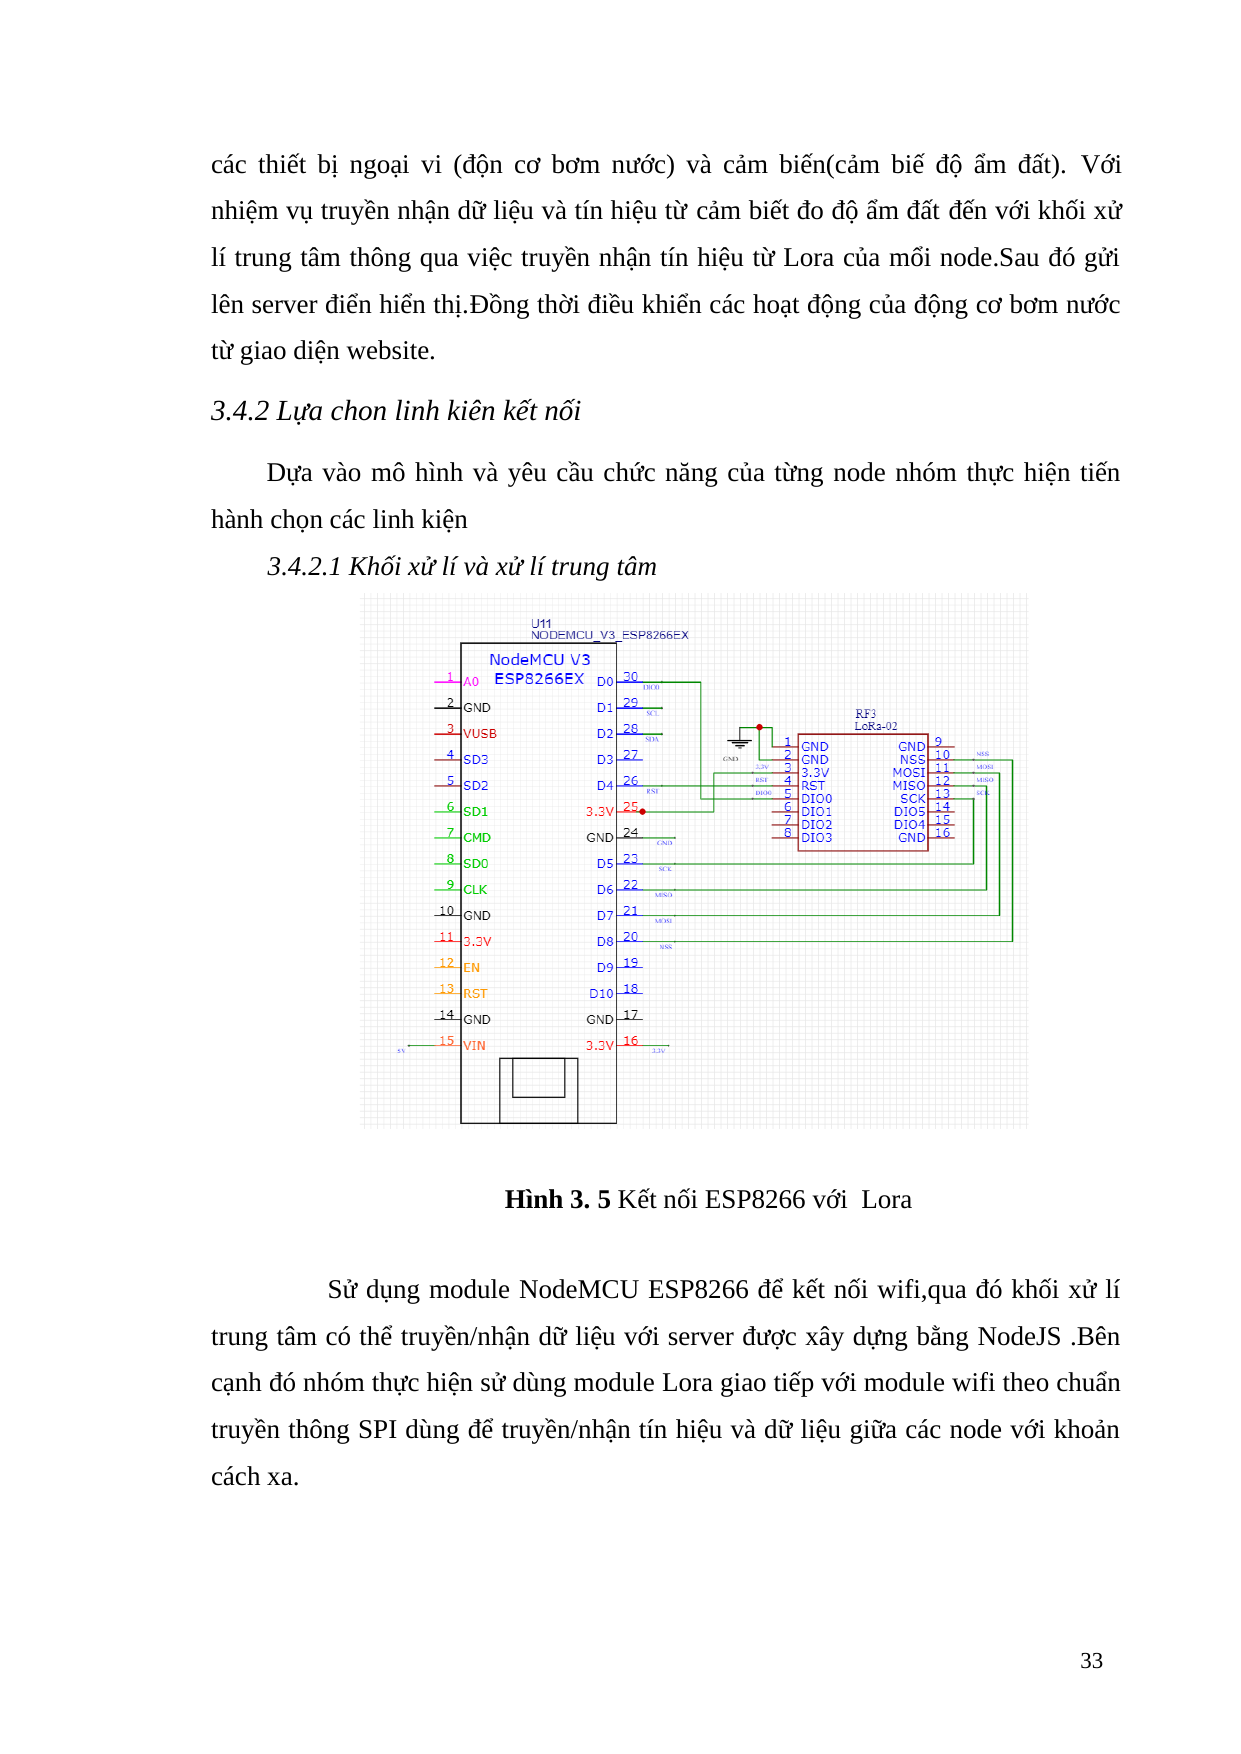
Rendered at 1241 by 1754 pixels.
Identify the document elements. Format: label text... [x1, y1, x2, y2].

subtitle 3.4.2 Lựa chon linh kiên kết nối [211, 393, 1122, 427]
text Sử dụng module NodeMCU ESP8266 để kết nối wifi,qua đó khối xử lí trung tâm có thể truyền/nhận dữ liệu với server được xây dựng bằng NodeJS .Bên cạnh đó nhóm thực hiện sử dùng module Lora giao tiếp với module wifi theo chuẩn truyền thông SPI dùng để truyền/nhận tín hiệu và dữ liệu giữa các node với khoản cách xa. [211, 1156, 1122, 1491]
subtitle 3.4.2.1 Khối xử lí và xử lí trung tâm [267, 550, 1122, 581]
text Dựa vào mô hình và yêu cầu chức năng của từng node nhóm thực hiện tiến hành chọn các linh kiện [211, 456, 1122, 534]
picture [359, 593, 1029, 1129]
text Sơ đồ kết nối node 2 bao gồm một vi điều khiển kết nối với module Lora và các thiết bị ngoại vi (độn cơ bơm nước) và cảm biến(cảm biế độ ẩm đất). Với nhiệm vụ truyền nhận dữ liệu và tín hiệu từ cảm biết đo độ ẩm đất đến với khối xử lí trung tâm thông qua việc truyền nhận tín hiệu từ Lora của mổi node.Sau đó gửi lên server điển hiển thị.Đồng thời điều khiển các hoạt động của động cơ bơm nước từ giao diện website. [211, 148, 1122, 366]
